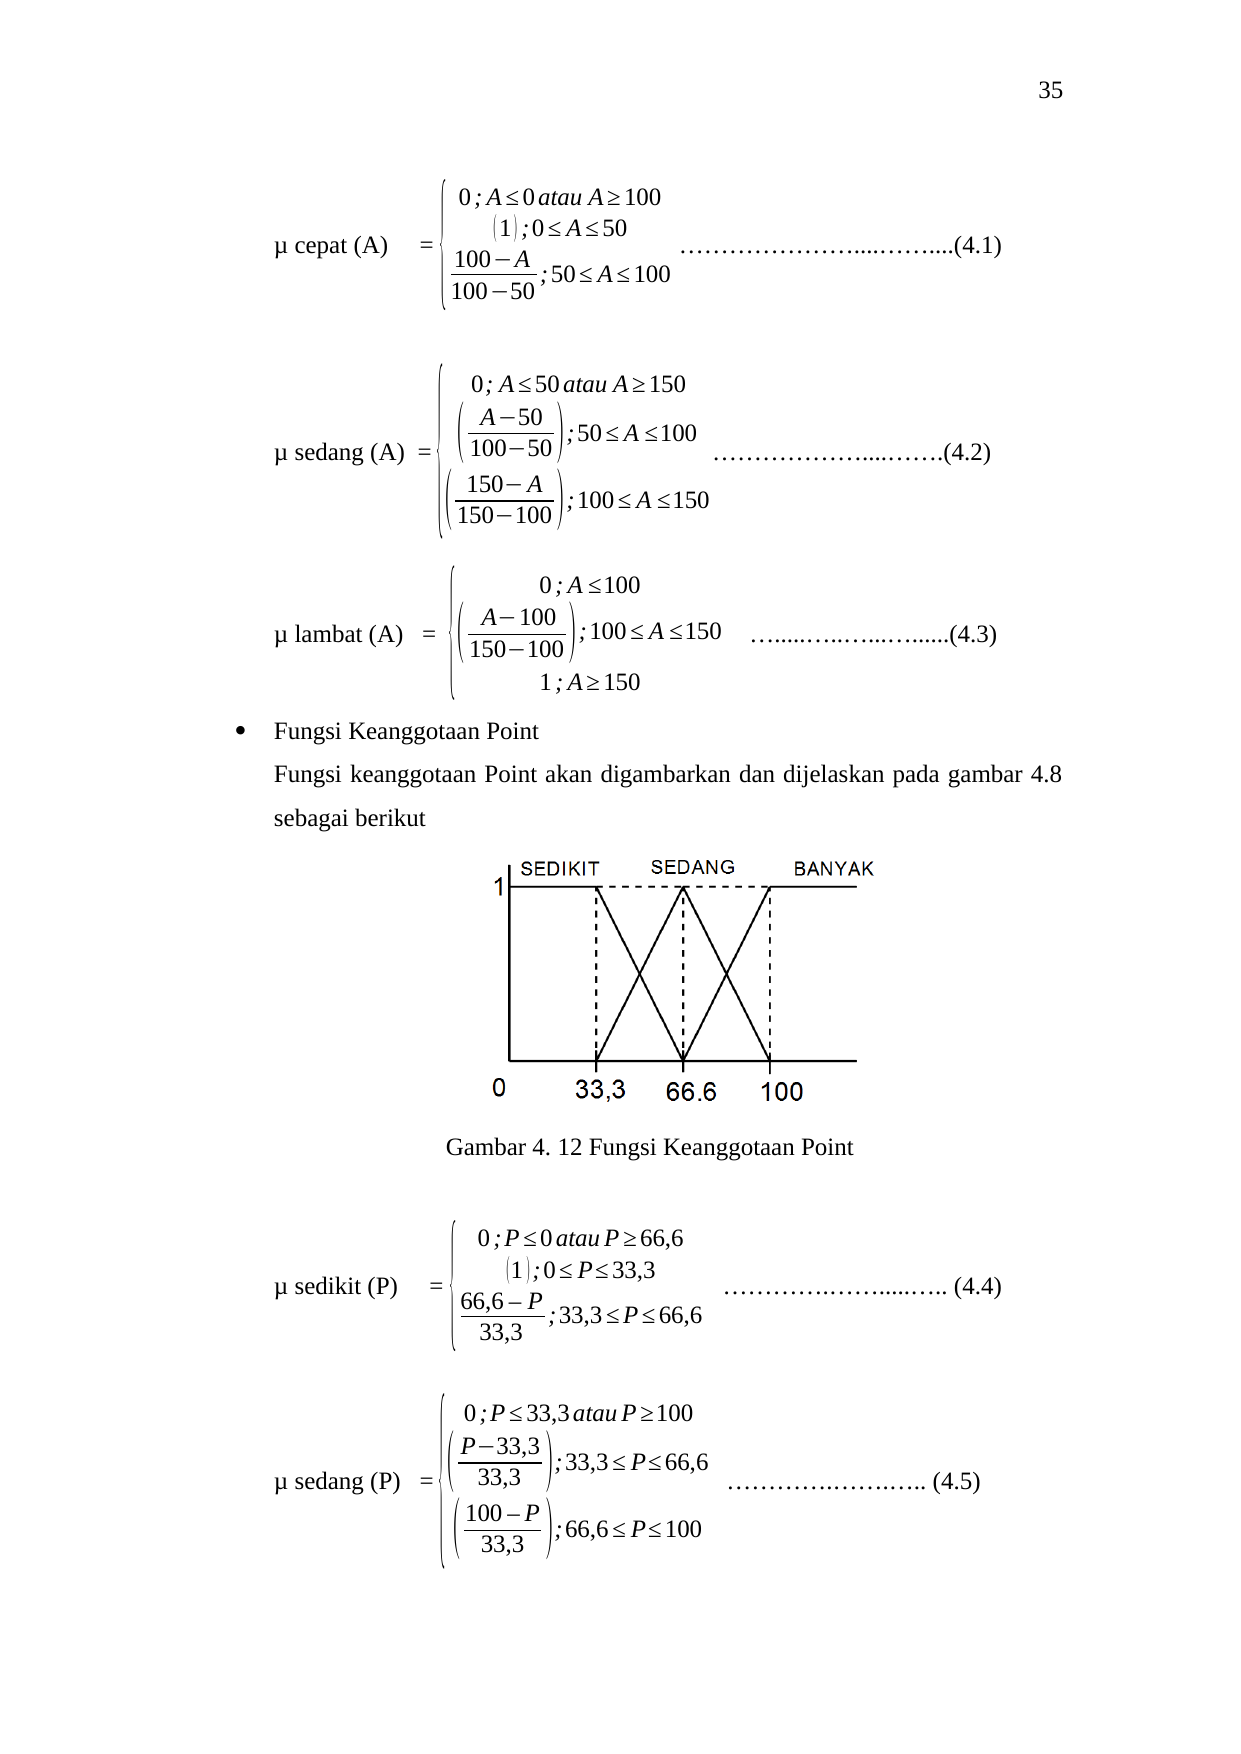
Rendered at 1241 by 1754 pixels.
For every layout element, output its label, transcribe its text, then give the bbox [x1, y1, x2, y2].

text µ lambat (A) = ….....…..…...…......(4.3) [236, 565, 1063, 702]
text µ cepat (A) = …………………....……....(4.1) [236, 177, 1063, 311]
text µ sedang (P) = ………….…….….. (4.5) [274, 1392, 1063, 1570]
text µ sedikit (P) = ………….…….....….. (4.4) [236, 1219, 1063, 1352]
list Fungsi Keanggotaan Point [236, 716, 1063, 745]
text µ sedang (A) = ………………....…….(4.2) [274, 363, 1063, 541]
text Fungsi keanggotaan Point akan digambarkan dan dijelaskan pada gambar 4.8 sebagai berikut [274, 759, 1063, 831]
picture [473, 845, 885, 1112]
text Gambar 4. 12 Fungsi Keanggotaan Point [236, 1132, 1063, 1161]
